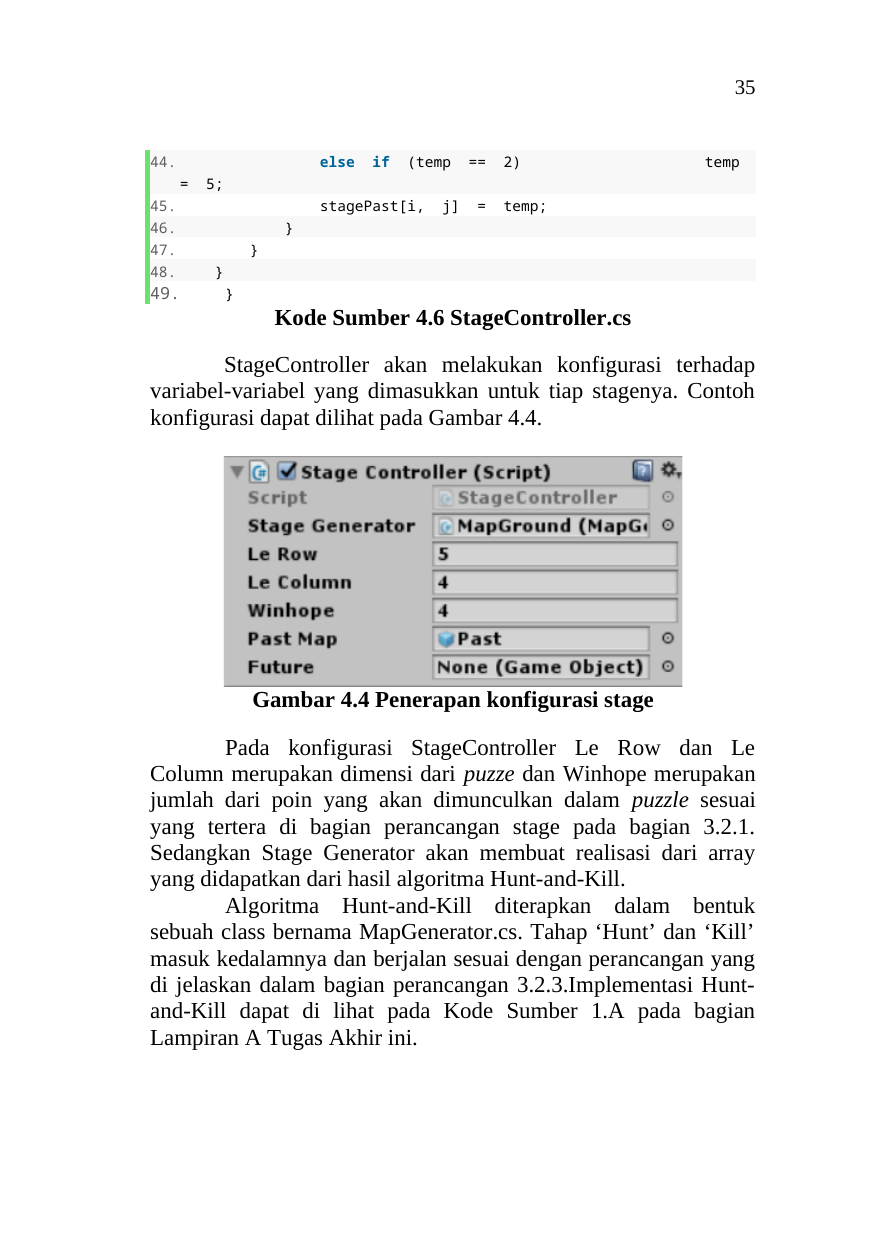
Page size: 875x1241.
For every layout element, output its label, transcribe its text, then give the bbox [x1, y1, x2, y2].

list } [150, 259, 756, 281]
text StageController akan melakukan konfigurasi terhadap variabel-variabel yang dimasukkan untuk tiap stagenya. Contoh konfigurasi dapat dilihat pada Gambar 4.4. [150, 351, 756, 430]
list else if (temp == 2) temp = 5; [150, 150, 756, 194]
picture [223, 456, 683, 687]
list } [150, 281, 756, 304]
list } [150, 216, 756, 237]
text Pada konfigurasi StageController Le Row dan Le Column merupakan dimensi dari puzze dan Winhope merupakan jumlah dari poin yang akan dimunculkan dalam puzzle sesuai yang tertera di bagian perancangan stage pada bagian 3.2.1. Sedangkan Stage Generator akan membuat realisasi dari array yang didapatkan dari hasil algoritma Hunt-and-Kill. [150, 734, 756, 892]
list stagePast[i, j] = temp; [150, 194, 756, 216]
text Algoritma Hunt-and-Kill diterapkan dalam bentuk sebuah class bernama MapGenerator.cs. Tahap ‘Hunt’ dan ‘Kill’ masuk kedalamnya dan berjalan sesuai dengan perancangan yang di jelaskan dalam bagian perancangan 3.2.3.Implementasi Hunt-and-Kill dapat di lihat pada Kode Sumber 1.A pada bagian Lampiran A Tugas Akhir ini. [150, 892, 756, 1050]
list } [150, 237, 756, 259]
